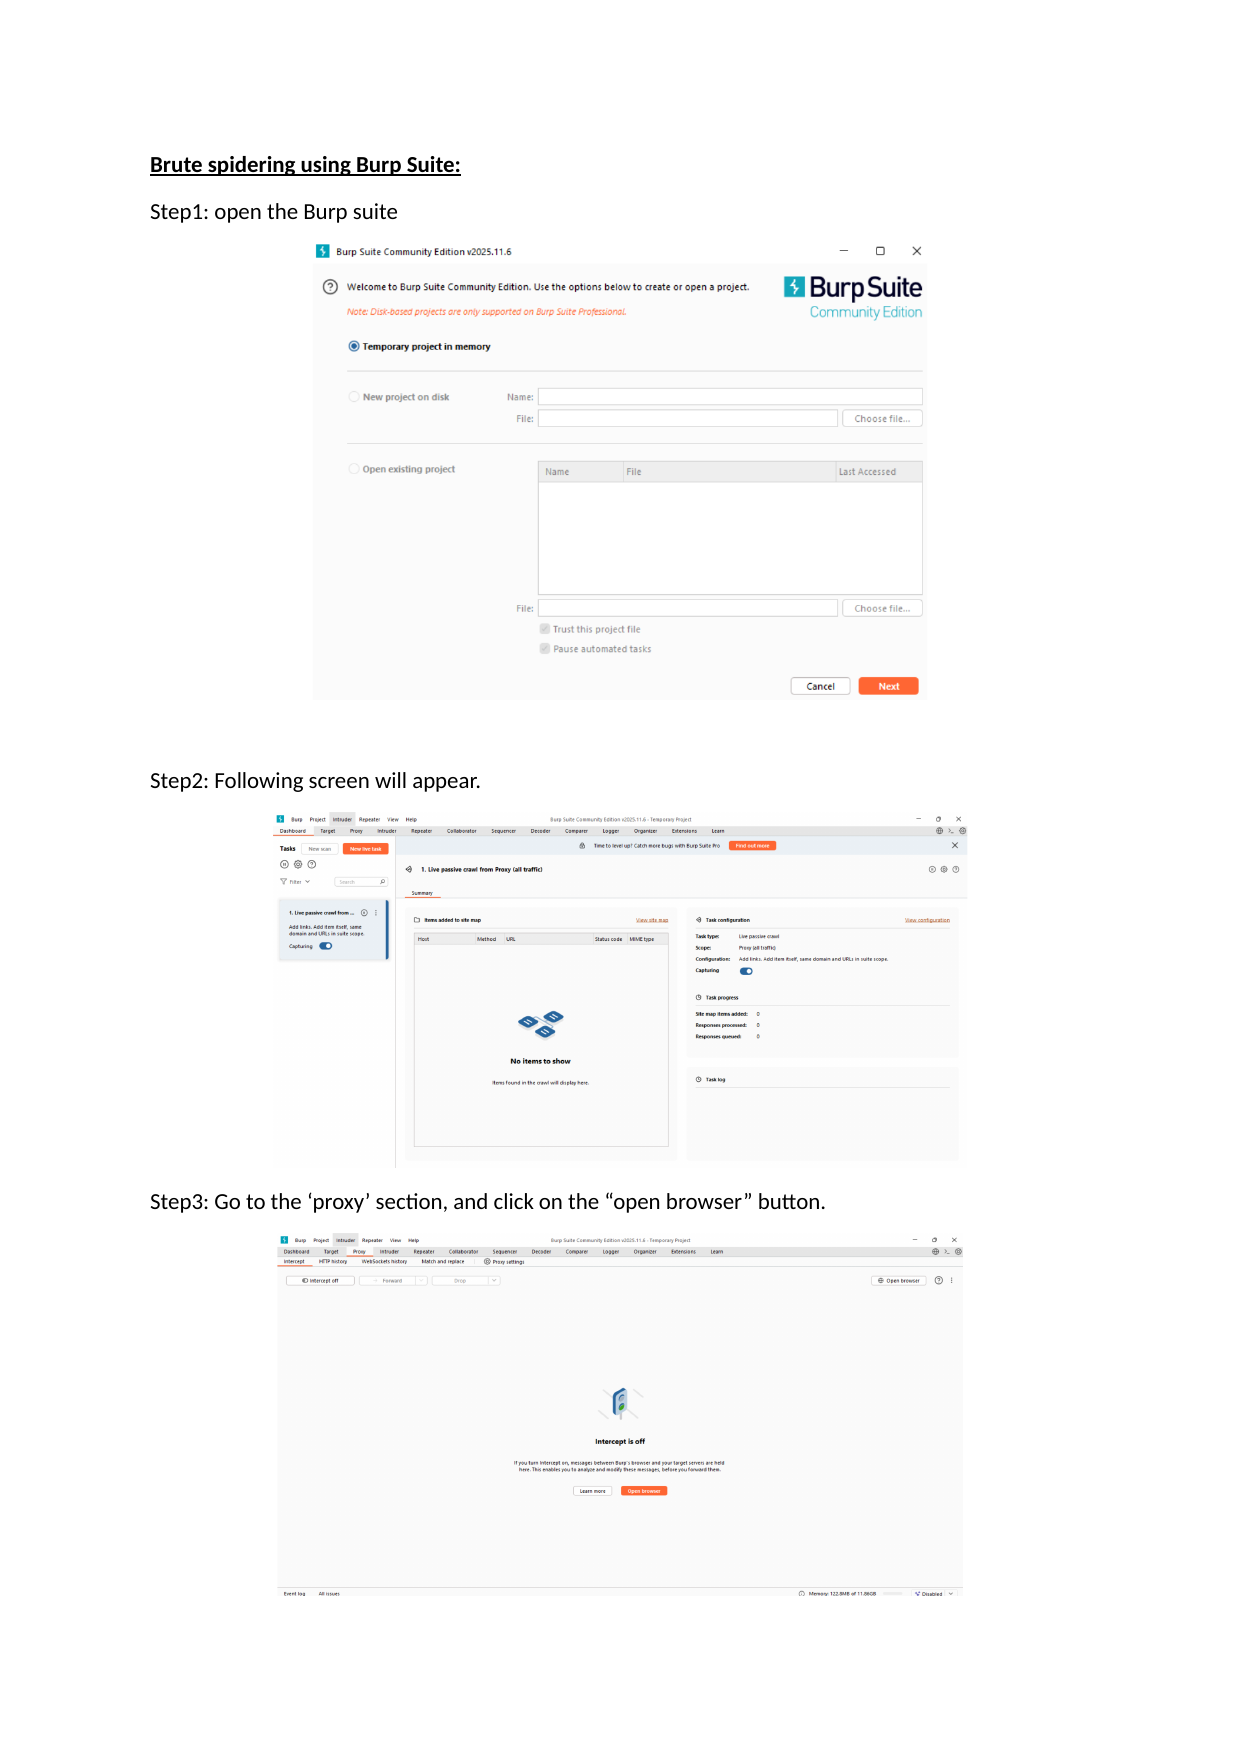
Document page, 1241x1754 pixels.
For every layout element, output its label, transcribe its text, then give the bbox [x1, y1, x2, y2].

text Brute spidering using Burp Suite: [150, 150, 1090, 178]
picture [273, 812, 968, 1168]
picture [277, 1233, 963, 1596]
text Step1: open the Burp suite [150, 197, 1090, 225]
text Step3: Go to the ‘proxy’ section, and click on the “open browser” button. [150, 1187, 1090, 1215]
picture [312, 243, 928, 700]
text Step2: Following screen will appear. [150, 766, 1090, 794]
